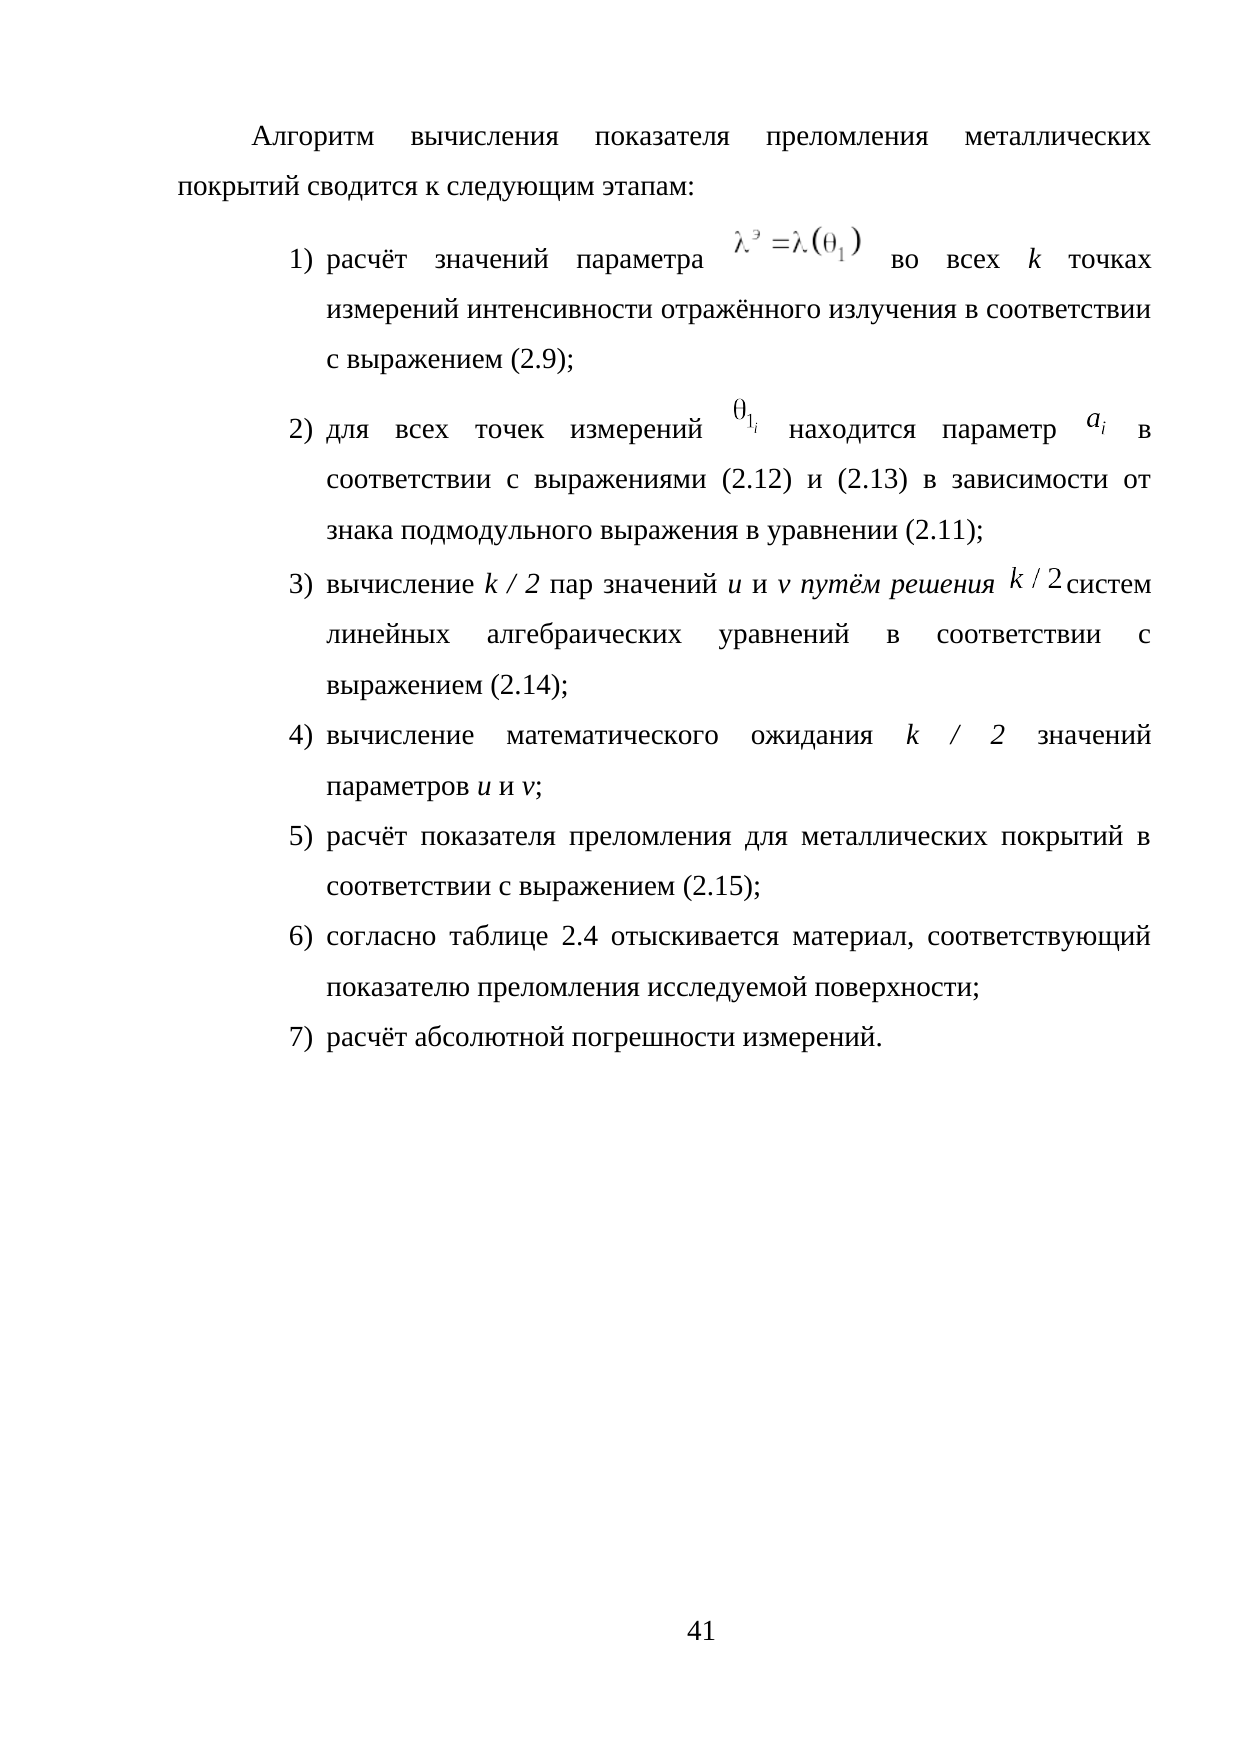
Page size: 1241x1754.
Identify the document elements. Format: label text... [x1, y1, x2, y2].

list расчёт значений параметра во всех k точках измерений интенсивности отражённого излучения в соответствии с выражением (2.9); [289, 219, 1152, 375]
list согласно таблице 2.4 отыскивается материал, соответствующий показателю преломления исследуемой поверхности; [289, 918, 1152, 1002]
list расчёт абсолютной погрешности измерений. [289, 1019, 1152, 1053]
list вычисление математического ожидания k / 2 значений параметров u и v; [289, 717, 1152, 801]
list расчёт показателя преломления для металлических покрытий в соответствии с выражением (2.15); [289, 818, 1152, 902]
text Алгоритм вычисления показателя преломления металлических покрытий сводится к следующим этапам: [177, 118, 1152, 202]
list для всех точек измерений находится параметр в соответствии с выражениями (2.12) и (2.13) в зависимости от знака подмодульного выражения в уравнении (2.11); [289, 392, 1152, 546]
list вычисление k / 2 пар значений u и v путём решения систем линейных алгебраических уравнений в соответствии с выражением (2.14); [289, 562, 1152, 701]
